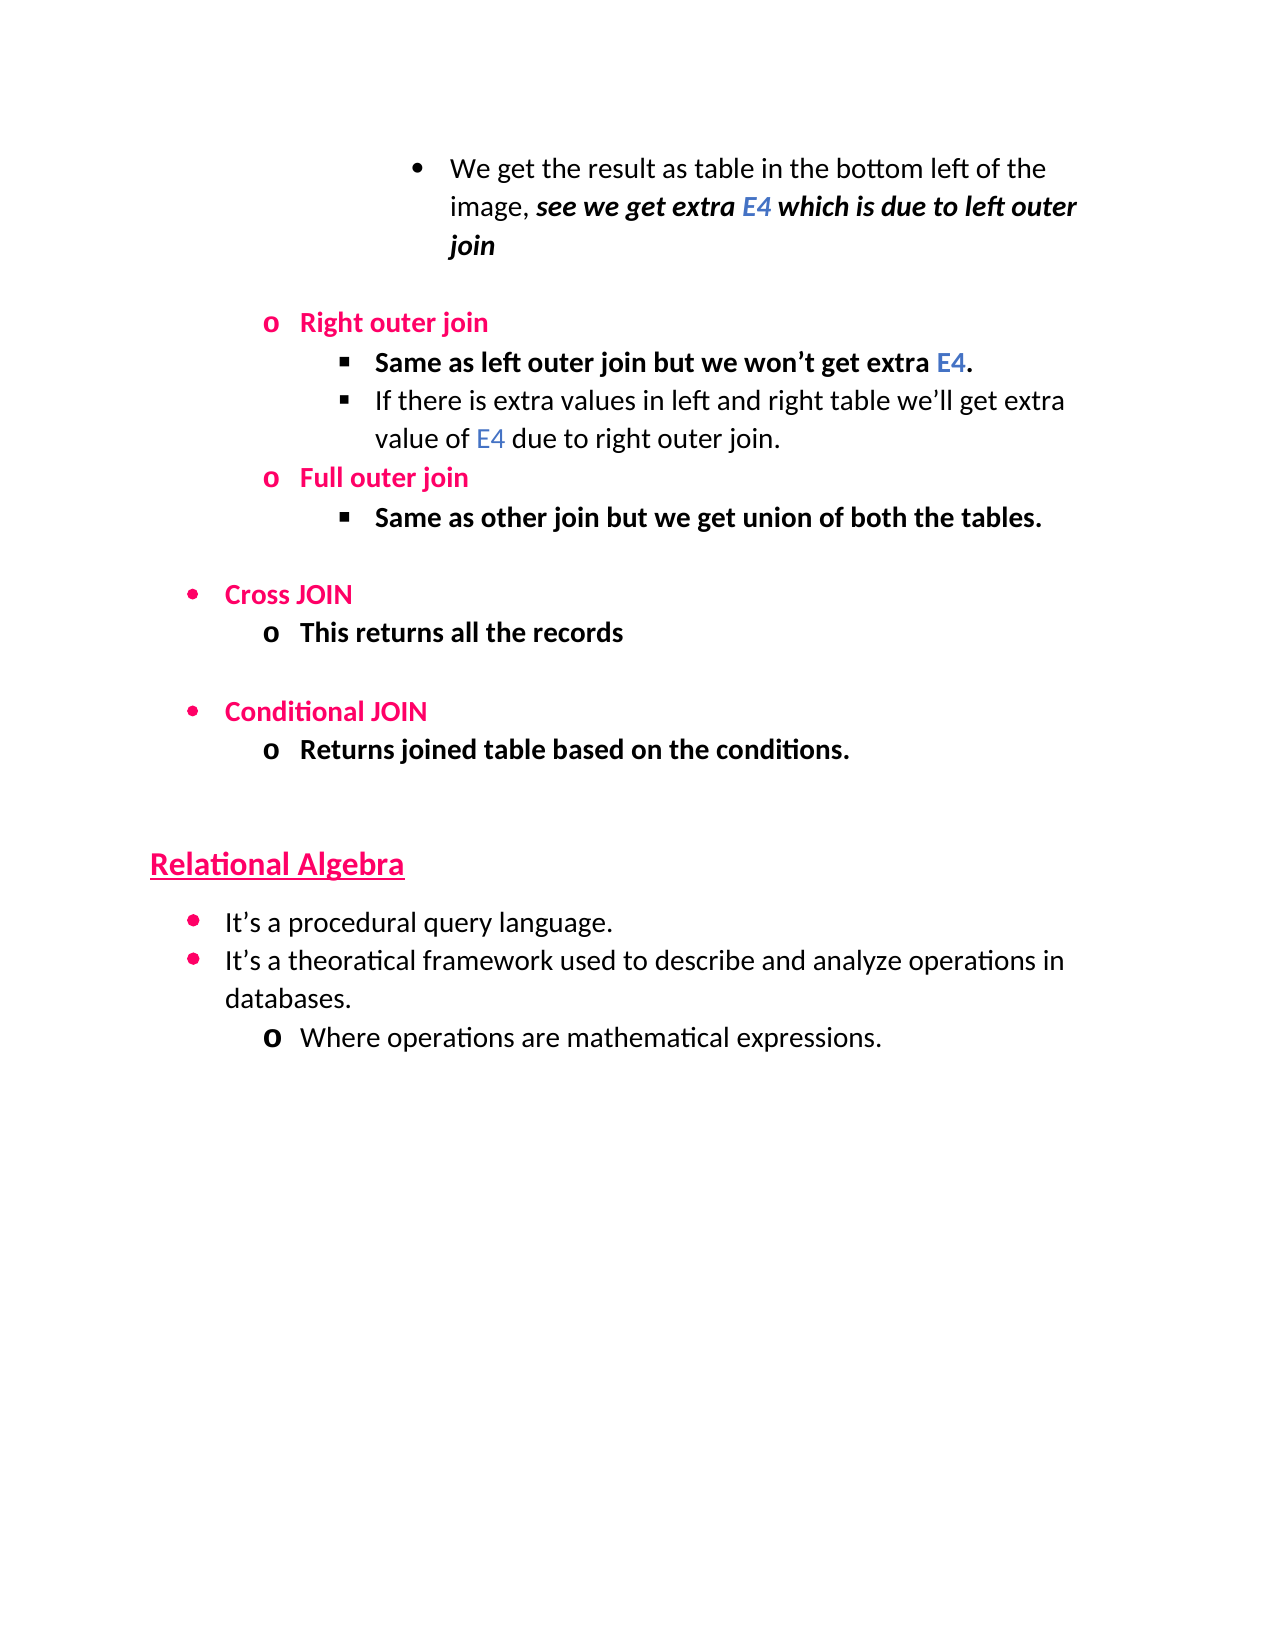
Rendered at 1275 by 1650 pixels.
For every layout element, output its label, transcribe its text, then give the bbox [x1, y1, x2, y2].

list It’s a theoratical framework used to describe and analyze operations in databases. [187, 942, 1125, 1016]
list Same as left outer join but we won’t get extra E4. [337, 344, 1125, 379]
list It’s a procedural query language. [187, 904, 1125, 939]
list Cross JOIN [187, 576, 1125, 612]
list Conditional JOIN [187, 693, 1125, 728]
list Same as other join but we get union of both the tables. [337, 499, 1125, 535]
list Right outer join [262, 304, 1125, 341]
list This returns all the records [262, 614, 1125, 651]
list We get the result as table in the bottom left of the image, see we get extra E4 which is due to left outer join [412, 150, 1125, 262]
list Returns joined table based on the conditions. [262, 731, 1125, 768]
list Where operations are mathematical expressions. [262, 1019, 1125, 1057]
text Relational Algebra [150, 843, 1125, 884]
list If there is extra values in left and right table we’ll get extra value of E4 due to right outer join. [337, 382, 1125, 456]
list Full outer join [262, 459, 1125, 496]
